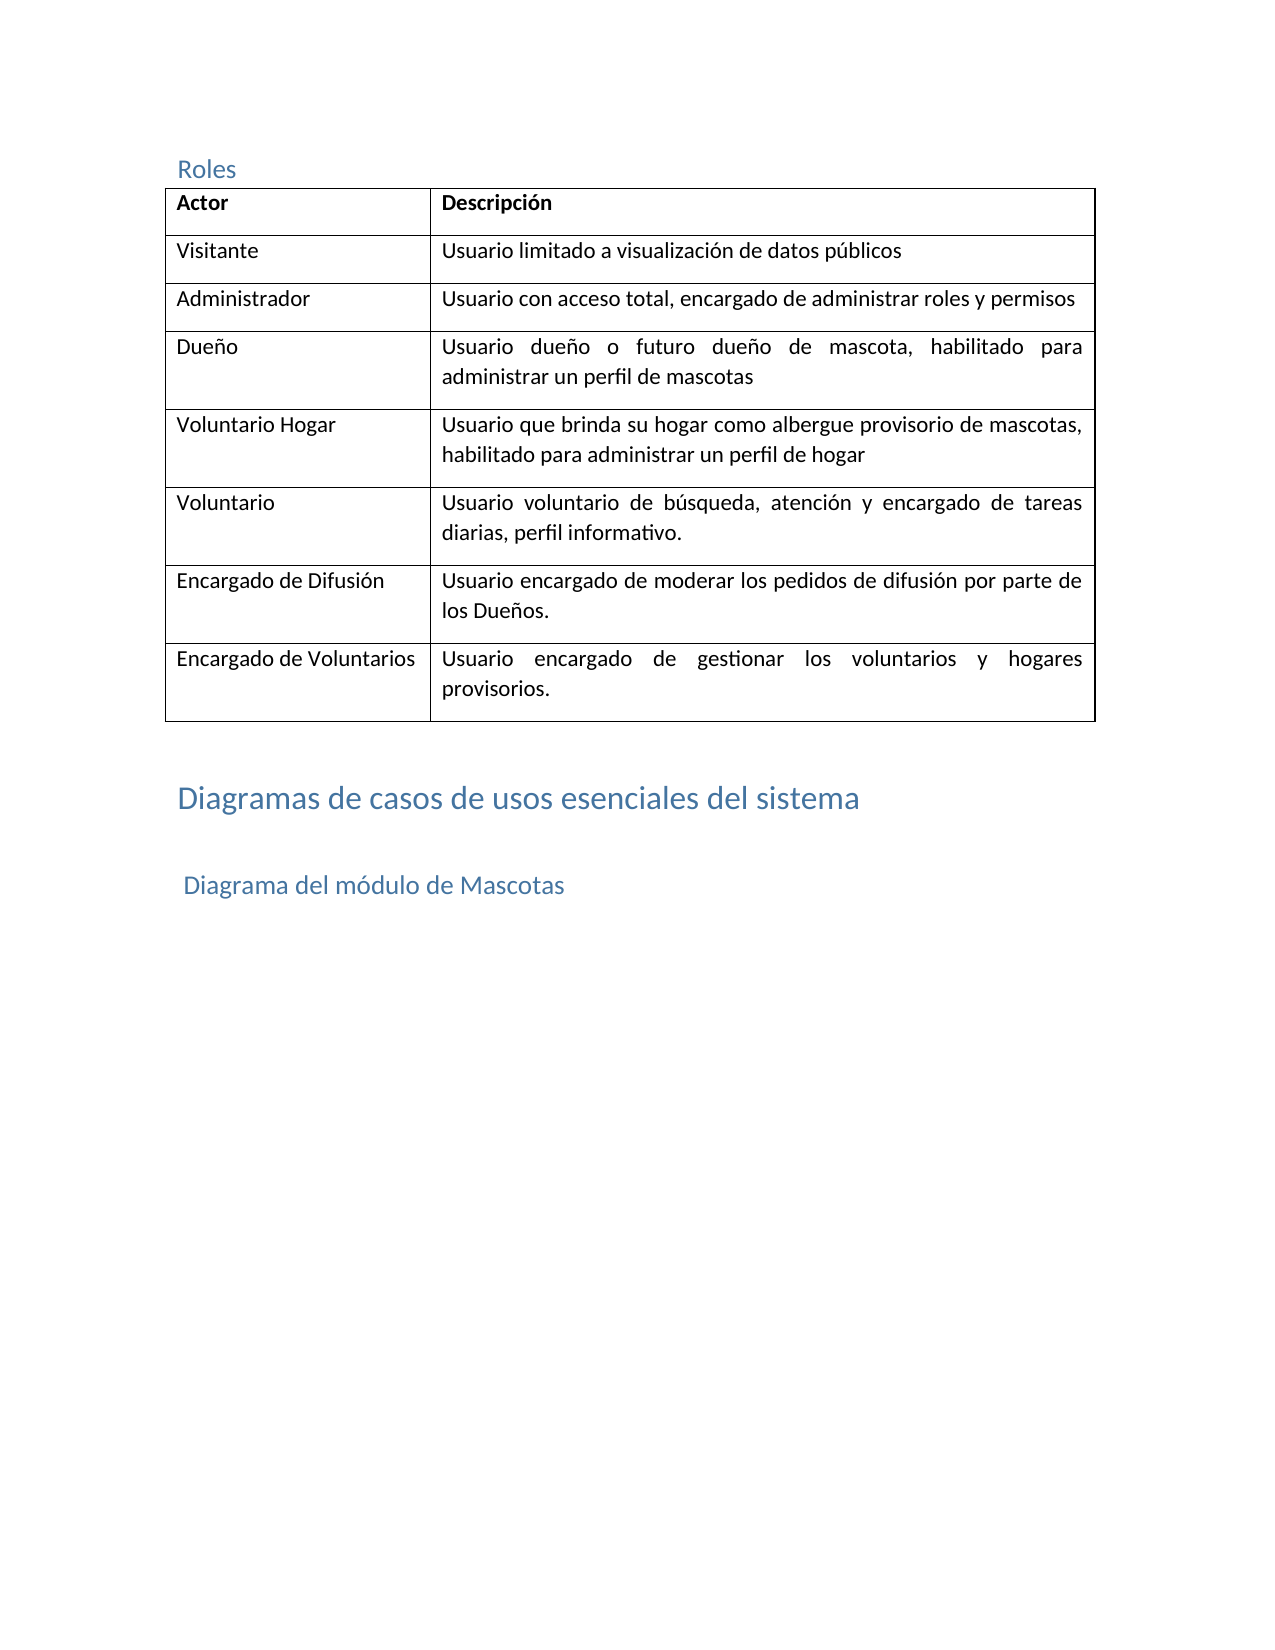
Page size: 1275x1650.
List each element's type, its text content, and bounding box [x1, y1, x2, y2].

table_cell Usuario dueño o futuro dueño de mascota, habilitado para administrar un perfil de mascotas [431, 332, 1094, 409]
table_header Descripción [431, 189, 1094, 235]
subtitle Roles [177, 152, 1098, 185]
table_cell Usuario limitado a visualización de datos públicos [431, 236, 1094, 283]
subtitle Diagrama del módulo de Mascotas [177, 868, 1098, 901]
table_cell Usuario que brinda su hogar como albergue provisorio de mascotas, habilitado para administrar un perfil de hogar [431, 410, 1094, 487]
table_cell Usuario con acceso total, encargado de administrar roles y permisos [431, 284, 1094, 331]
table_cell Voluntario [166, 488, 430, 565]
subtitle Diagramas de casos de usos esenciales del sistema [177, 777, 1098, 818]
table_cell Usuario encargado de gestionar los voluntarios y hogares provisorios. [431, 644, 1094, 721]
table_cell Usuario encargado de moderar los pedidos de difusión por parte de los Dueños. [431, 566, 1094, 643]
table_cell Dueño [166, 332, 430, 409]
table_cell Visitante [166, 236, 430, 283]
table_cell Usuario voluntario de búsqueda, atención y encargado de tareas diarias, perfil informativo. [431, 488, 1094, 565]
table_cell Administrador [166, 284, 430, 331]
table_cell Encargado de Voluntarios [166, 644, 430, 721]
table_header Actor [166, 189, 430, 235]
table_cell Encargado de Difusión [166, 566, 430, 643]
table_cell Voluntario Hogar [166, 410, 430, 487]
